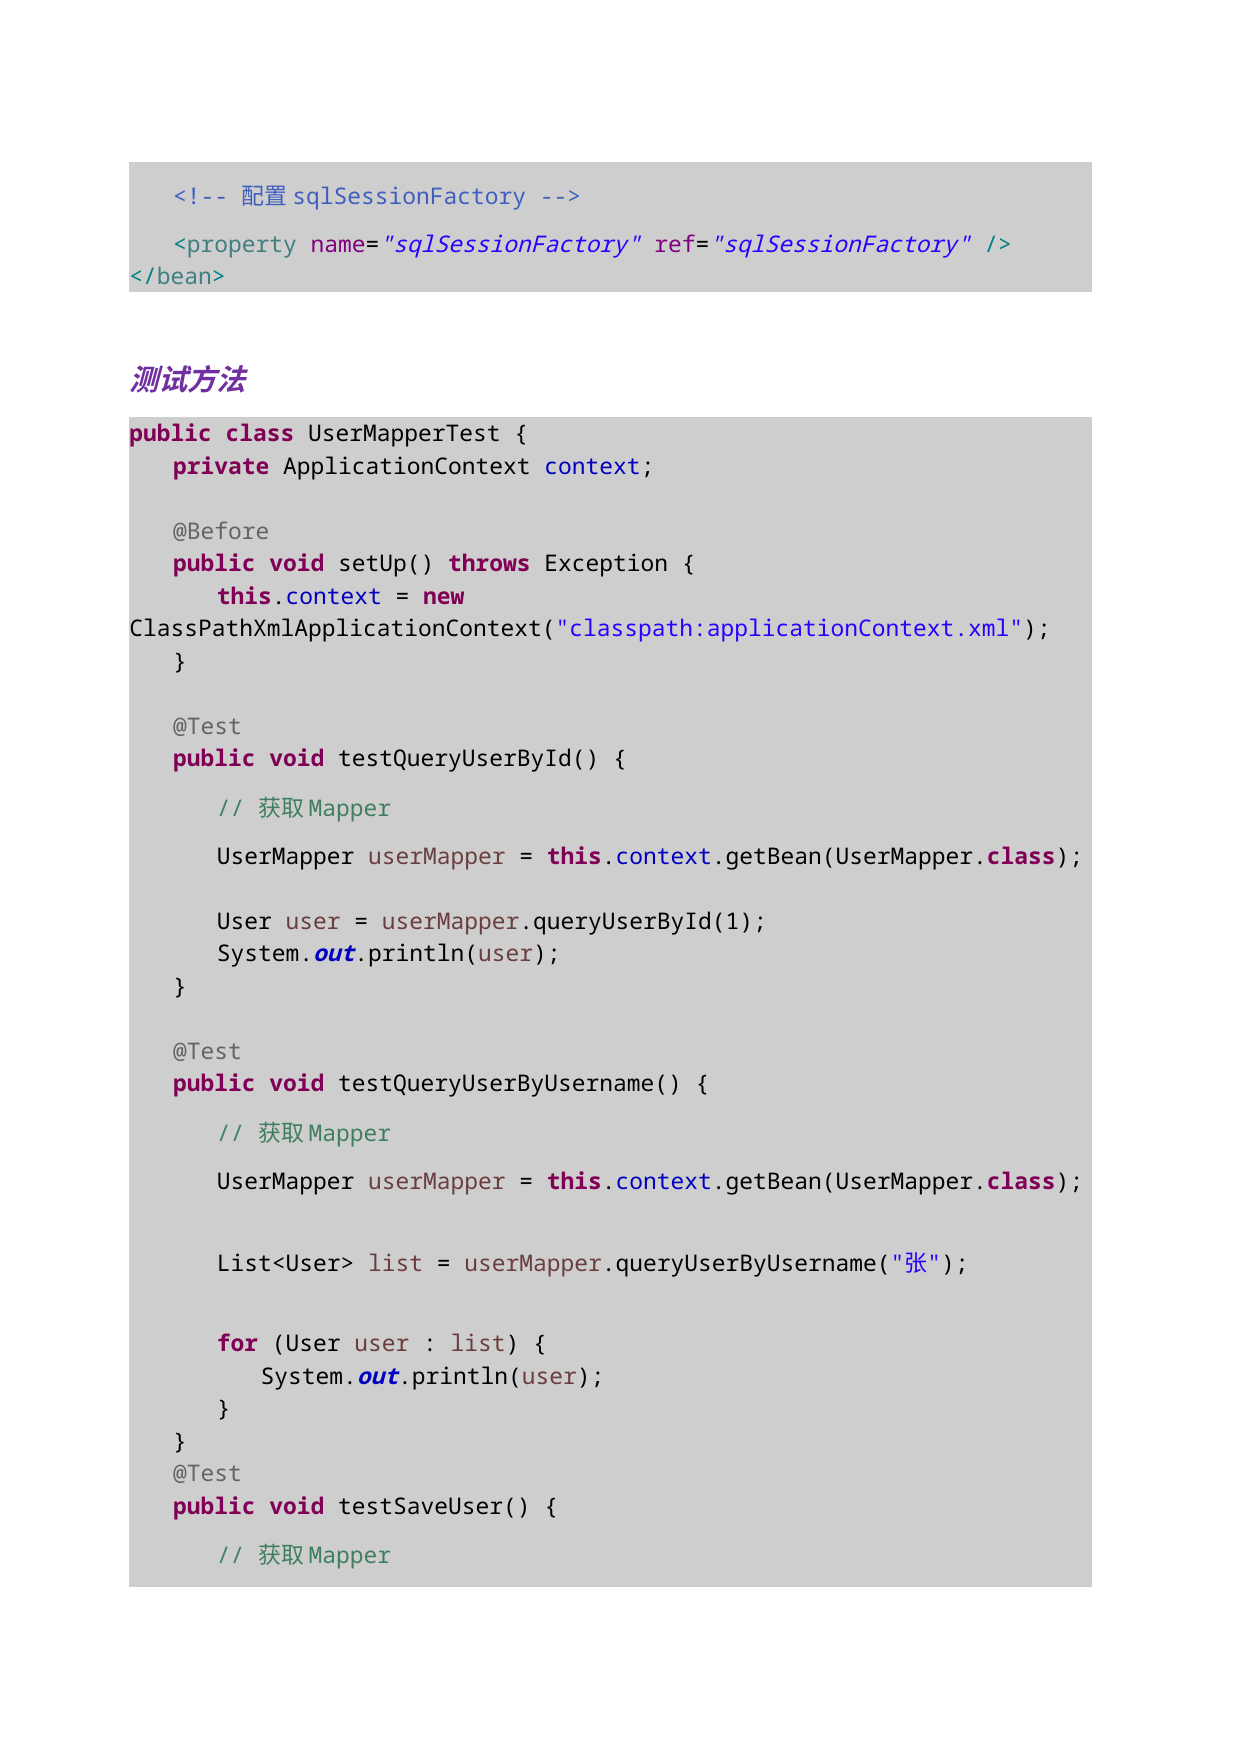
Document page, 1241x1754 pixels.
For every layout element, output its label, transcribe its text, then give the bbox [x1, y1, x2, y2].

text for (User user : list) { [129, 1327, 1092, 1359]
text @Test [129, 1034, 1092, 1067]
text User user = userMapper.queryUserById(1); [129, 904, 1092, 937]
text // 获取Mapper [129, 1099, 1092, 1164]
text // 获取Mapper [129, 1522, 1092, 1587]
text @Before [129, 514, 1092, 547]
text public void setUp() throws Exception { [129, 547, 1092, 579]
text System.out.println(user); [129, 1359, 1092, 1392]
text } [129, 969, 1092, 1002]
text } [129, 644, 1092, 677]
text } [129, 1424, 1092, 1457]
text } [129, 1392, 1092, 1424]
text private ApplicationContext context; [129, 449, 1092, 482]
text // 获取Mapper [129, 774, 1092, 839]
text this.context = new ClassPathXmlApplicationContext("classpath:applicationContext.xml"); [129, 579, 1092, 644]
text UserMapper userMapper = this.context.getBean(UserMapper.class); [129, 839, 1092, 872]
text public void testSaveUser() { [129, 1489, 1092, 1522]
text List<User> list = userMapper.queryUserByUsername("张"); [129, 1229, 1092, 1294]
text public void testQueryUserByUsername() { [129, 1067, 1092, 1099]
text <property name="sqlSessionFactory" ref="sqlSessionFactory" /> [129, 227, 1092, 259]
text </bean> [129, 259, 1092, 292]
text @Test [129, 709, 1092, 742]
subtitle 测试方法 [129, 345, 1092, 410]
text @Test [129, 1457, 1092, 1489]
text <!-- 配置sqlSessionFactory --> [129, 162, 1092, 227]
text public void testQueryUserById() { [129, 742, 1092, 774]
text UserMapper userMapper = this.context.getBean(UserMapper.class); [129, 1164, 1092, 1197]
text System.out.println(user); [129, 937, 1092, 969]
text public class UserMapperTest { [129, 417, 1092, 449]
